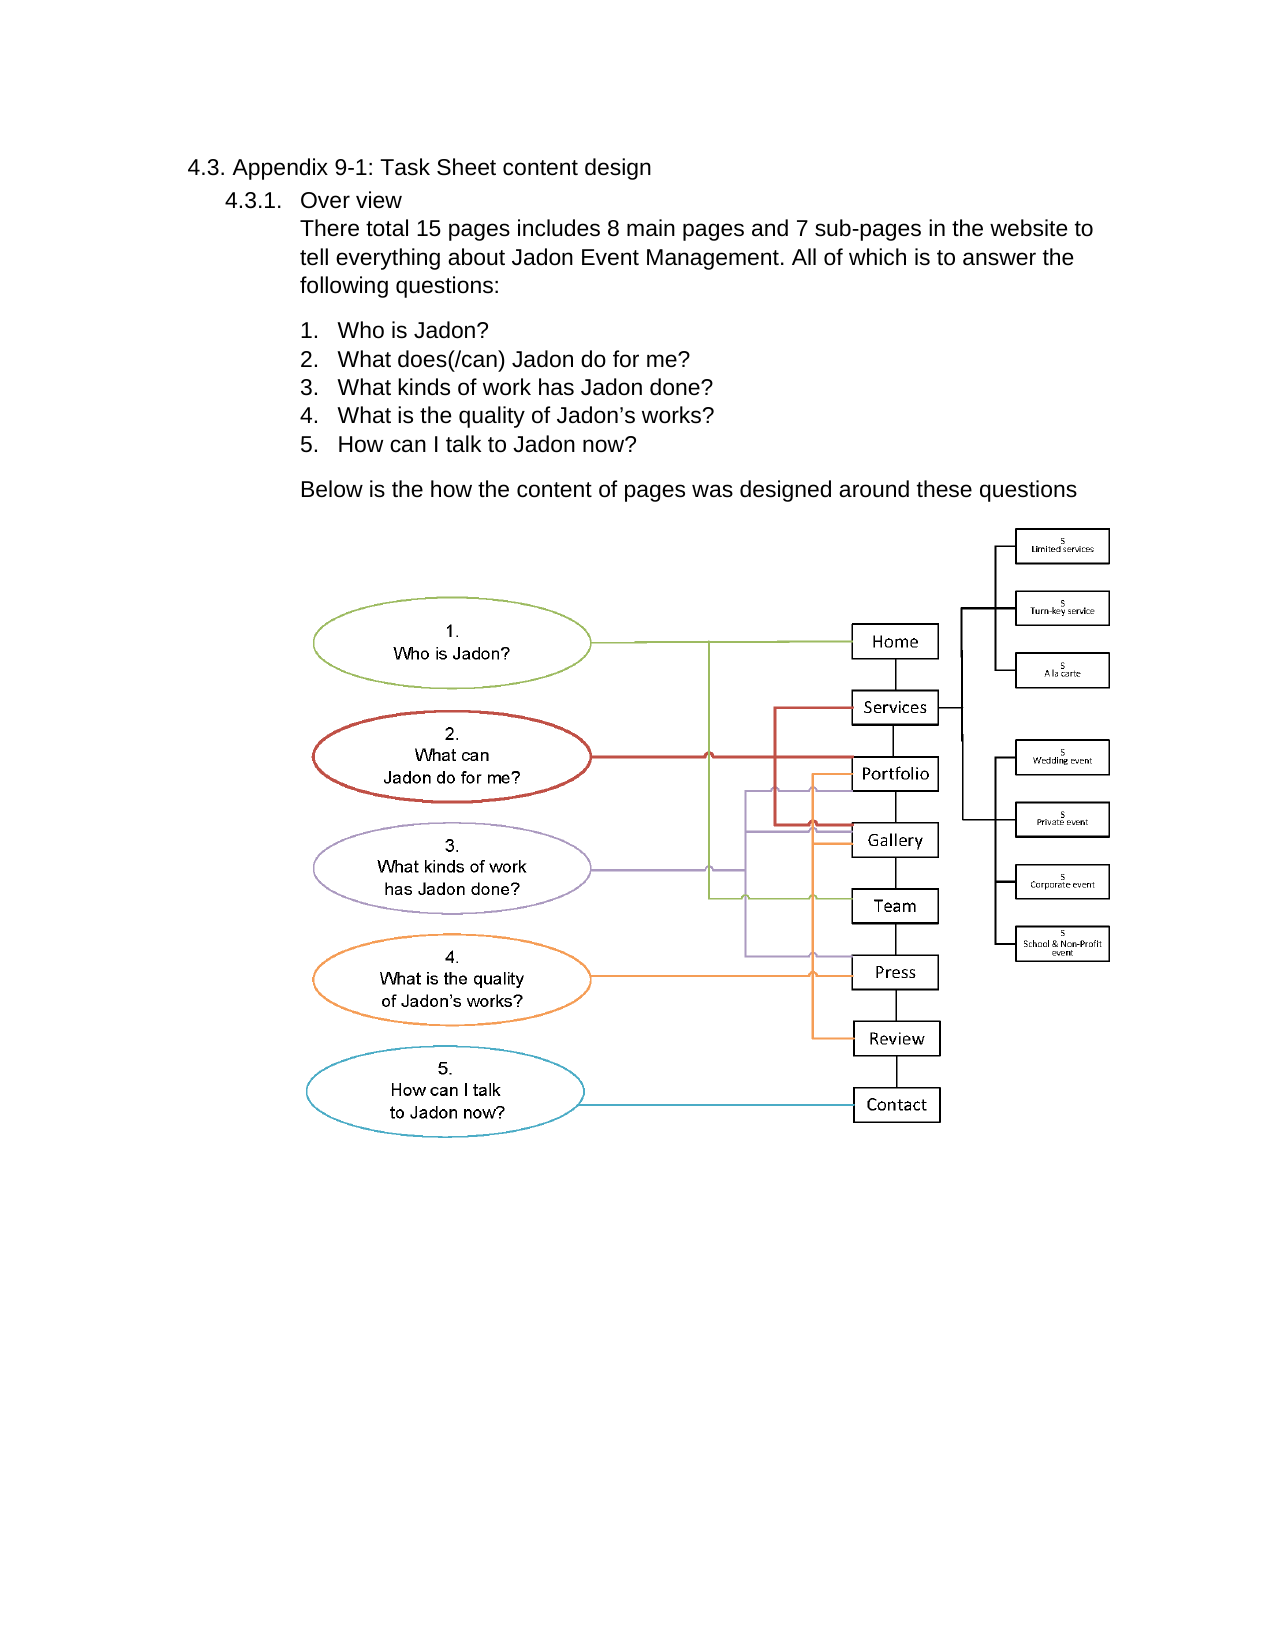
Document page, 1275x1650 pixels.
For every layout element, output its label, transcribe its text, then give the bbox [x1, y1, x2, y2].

list What is the quality of Jadon’s works? [300, 402, 1125, 429]
subtitle Over view [225, 187, 1125, 213]
subtitle Page content design [187, 154, 1125, 181]
text There total 15 pages includes 8 main pages and 7 sub-pages in the website to tell everything about Jadon Event Management. All of which is to answer the following questions: [300, 215, 1125, 298]
list How can I talk to Jadon now? [300, 431, 1125, 457]
text Below is the how the content of pages was designed around these questions [300, 476, 1125, 502]
picture [300, 521, 1116, 1142]
list What does(/can) Jadon do for me? [300, 346, 1125, 372]
list Who is Jadon? [300, 317, 1125, 343]
list What kinds of work has Jadon done? [300, 374, 1125, 400]
